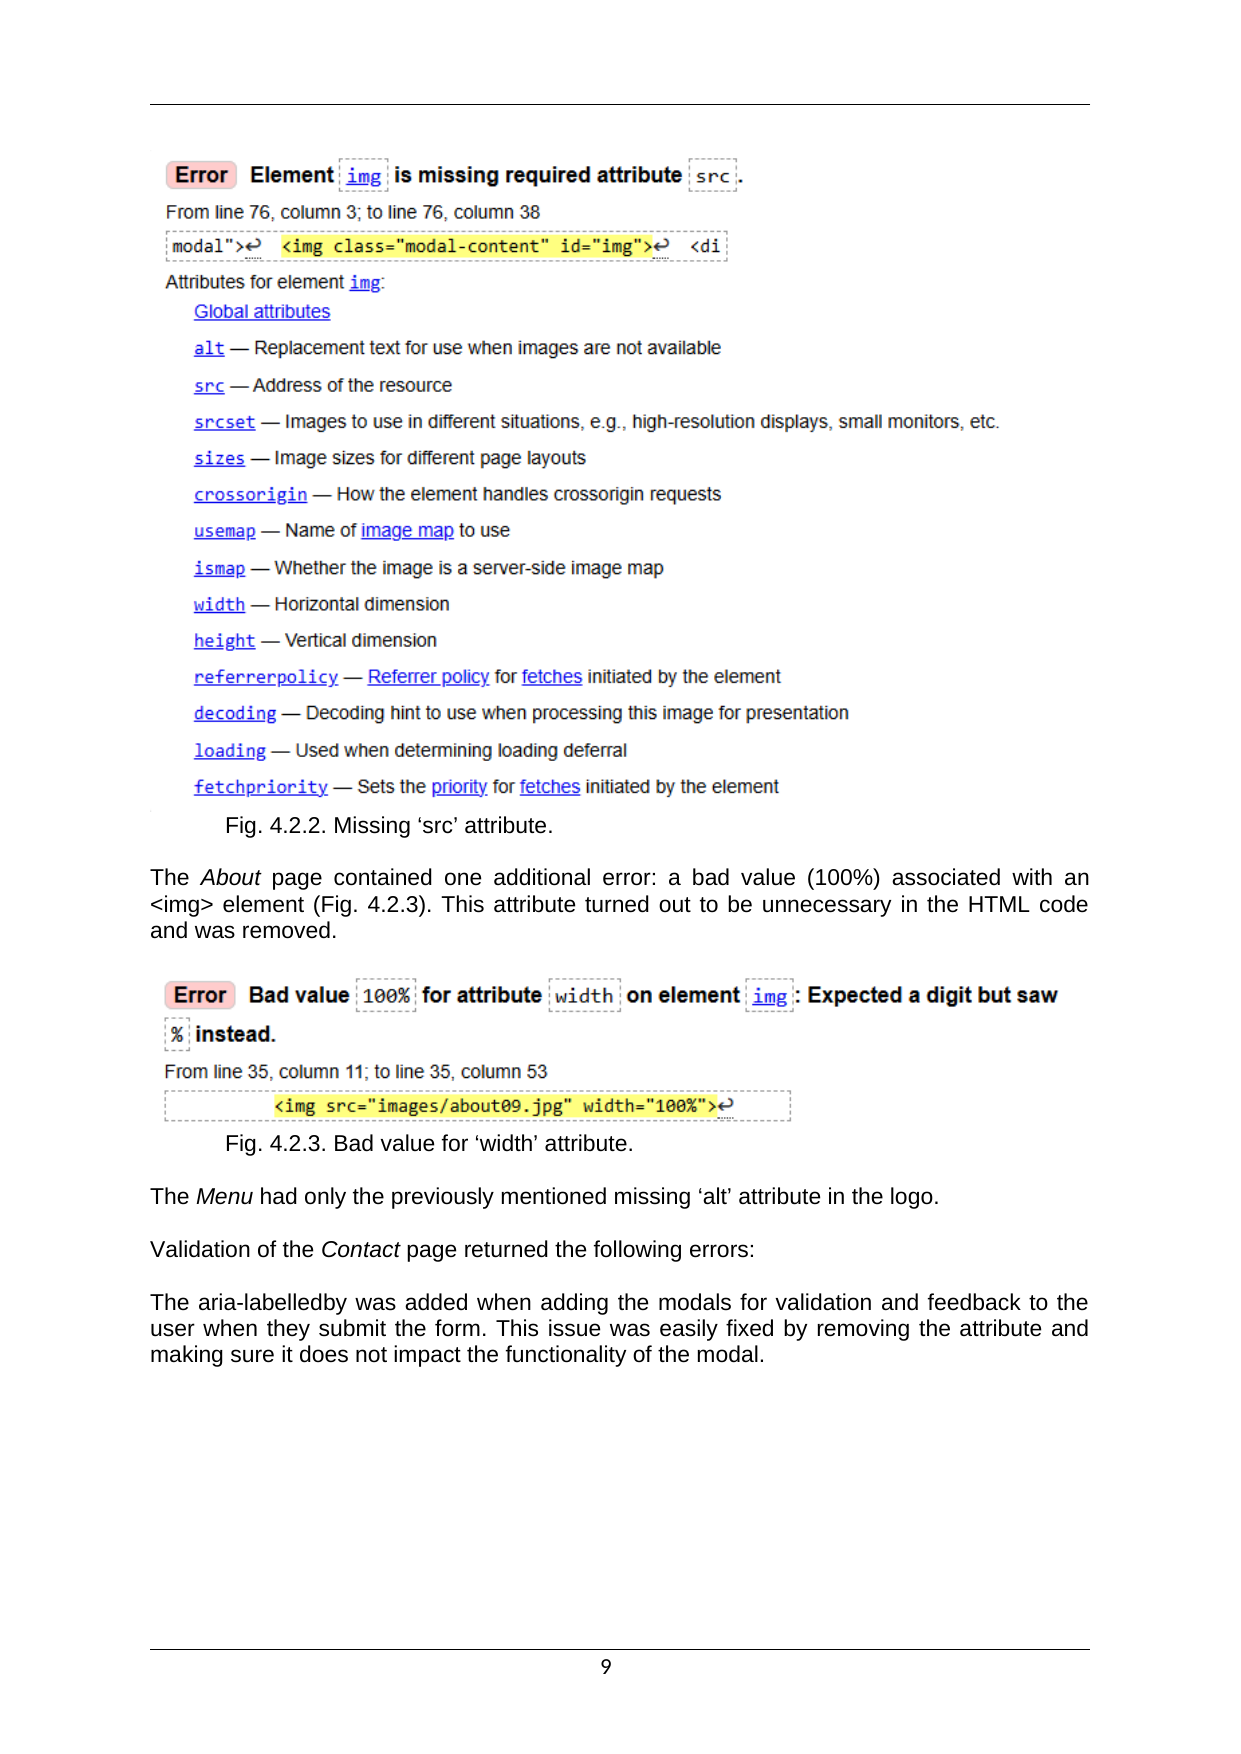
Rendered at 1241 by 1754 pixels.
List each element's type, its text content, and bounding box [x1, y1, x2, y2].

text The Menu had only the previously mentioned missing ‘alt’ attribute in the logo. [150, 1183, 1090, 1209]
text The About page contained one additional error: a bad value (100%) associated with an <img> element (Fig. 4.2.3). This attribute turned out to be unnecessary in the HTML code and was removed. [150, 864, 1090, 943]
text Validation of the Contact page returned the following errors: [150, 1236, 1090, 1262]
text Fig. 4.2.2. Missing ‘src’ attribute. [150, 812, 1090, 838]
picture [150, 150, 1091, 812]
text The aria-labelledby was added when adding the modals for validation and feedback to the user when they submit the form. This issue was easily fixed by removing the attribute and making sure it does not impact the functionality of the modal. [150, 1288, 1090, 1367]
picture [150, 969, 1091, 1131]
text Fig. 4.2.3. Bad value for ‘width’ attribute. [150, 1131, 1090, 1157]
